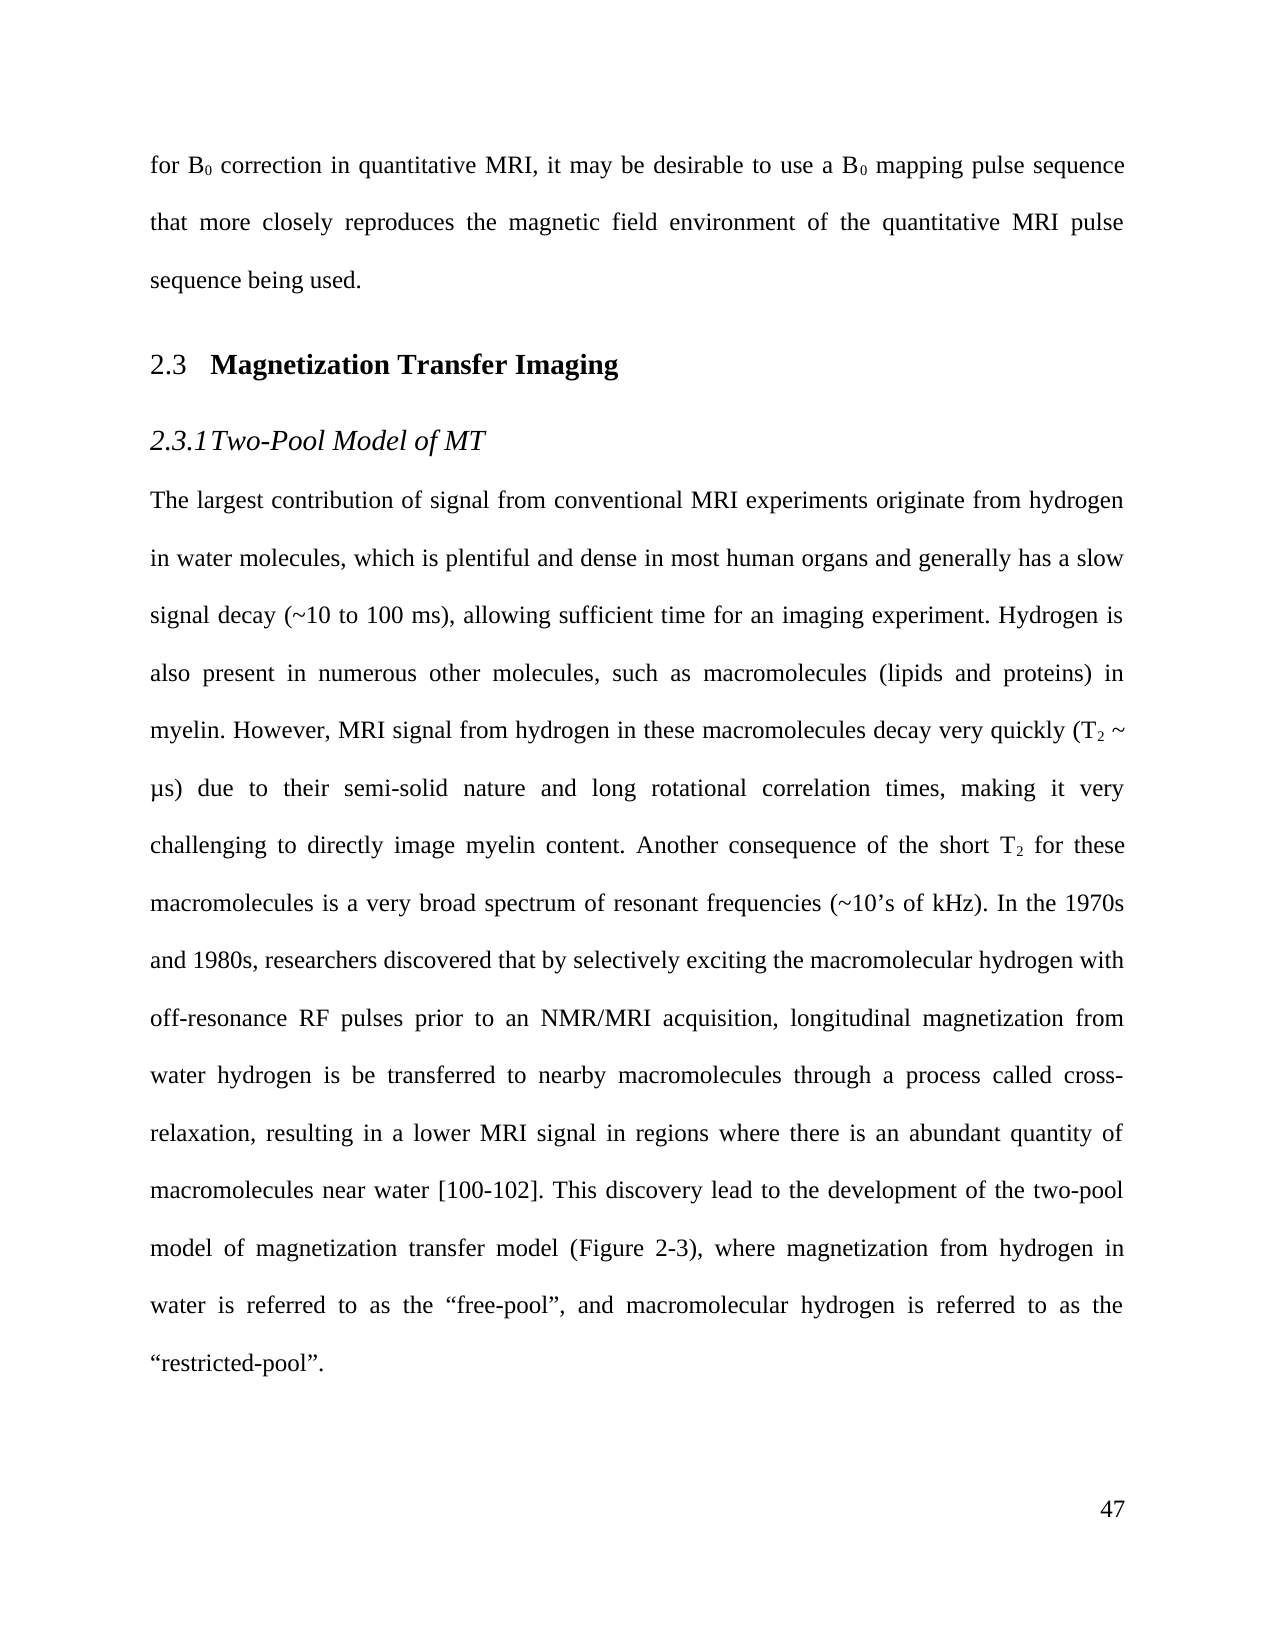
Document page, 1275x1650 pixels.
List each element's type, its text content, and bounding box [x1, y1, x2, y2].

text The largest contribution of signal from conventional MRI experiments originate from hydrogen in water molecules, which is plentiful and dense in most human organs and generally has a slow signal decay (~10 to 100 ms), allowing sufficient time for an imaging experiment. Hydrogen is also present in numerous other molecules, such as macromolecules (lipids and proteins) in myelin. However, MRI signal from hydrogen in these macromolecules decay very quickly (T2 ~ µs) due to their semi-solid nature and long rotational correlation times, making it very challenging to directly image myelin content. Another consequence of the short T2 for these macromolecules is a very broad spectrum of resonant frequencies (~10’s of kHz). In the 1970s and 1980s, researchers discovered that by selectively exciting the macromolecular hydrogen with off-resonance RF pulses prior to an NMR/MRI acquisition, longitudinal magnetization from water hydrogen is be transferred to nearby macromolecules through a process called cross-relaxation, resulting in a lower MRI signal in regions where there is an abundant quantity of macromolecules near water [100-102]. This discovery lead to the development of the two-pool model of magnetization transfer model (Figure 2-3), where magnetization from hydrogen in water is referred to as the “free-pool”, and macromolecular hydrogen is referred to as the “restricted-pool”. [150, 486, 1125, 1377]
subtitle Magnetization Transfer Imaging [150, 347, 1125, 381]
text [150, 150, 1125, 294]
subtitle Two-Pool Model of MT [150, 423, 1125, 456]
